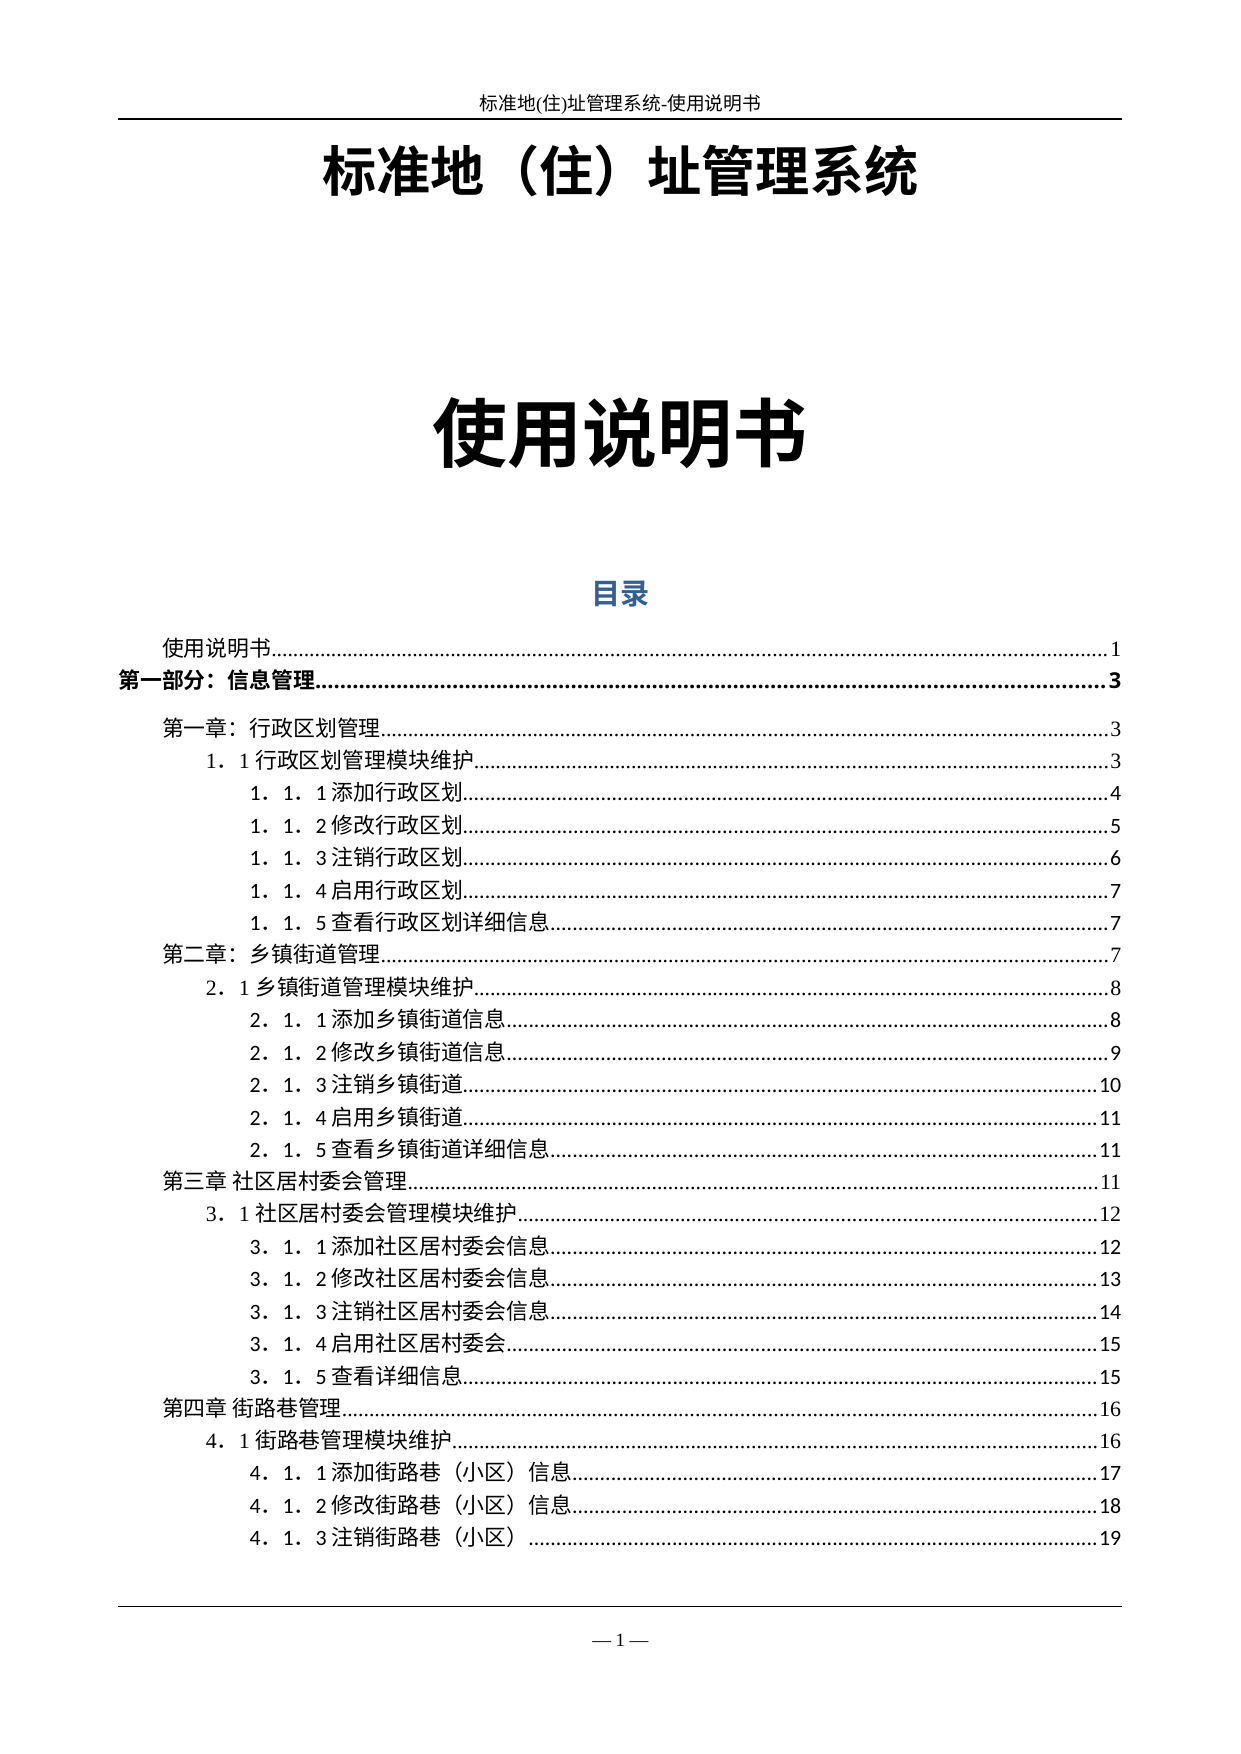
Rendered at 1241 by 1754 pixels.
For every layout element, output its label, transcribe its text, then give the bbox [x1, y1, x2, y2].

text 标准地（住）址管理系统 [118, 120, 1122, 217]
subtitle 使用说明书 [118, 363, 1122, 493]
